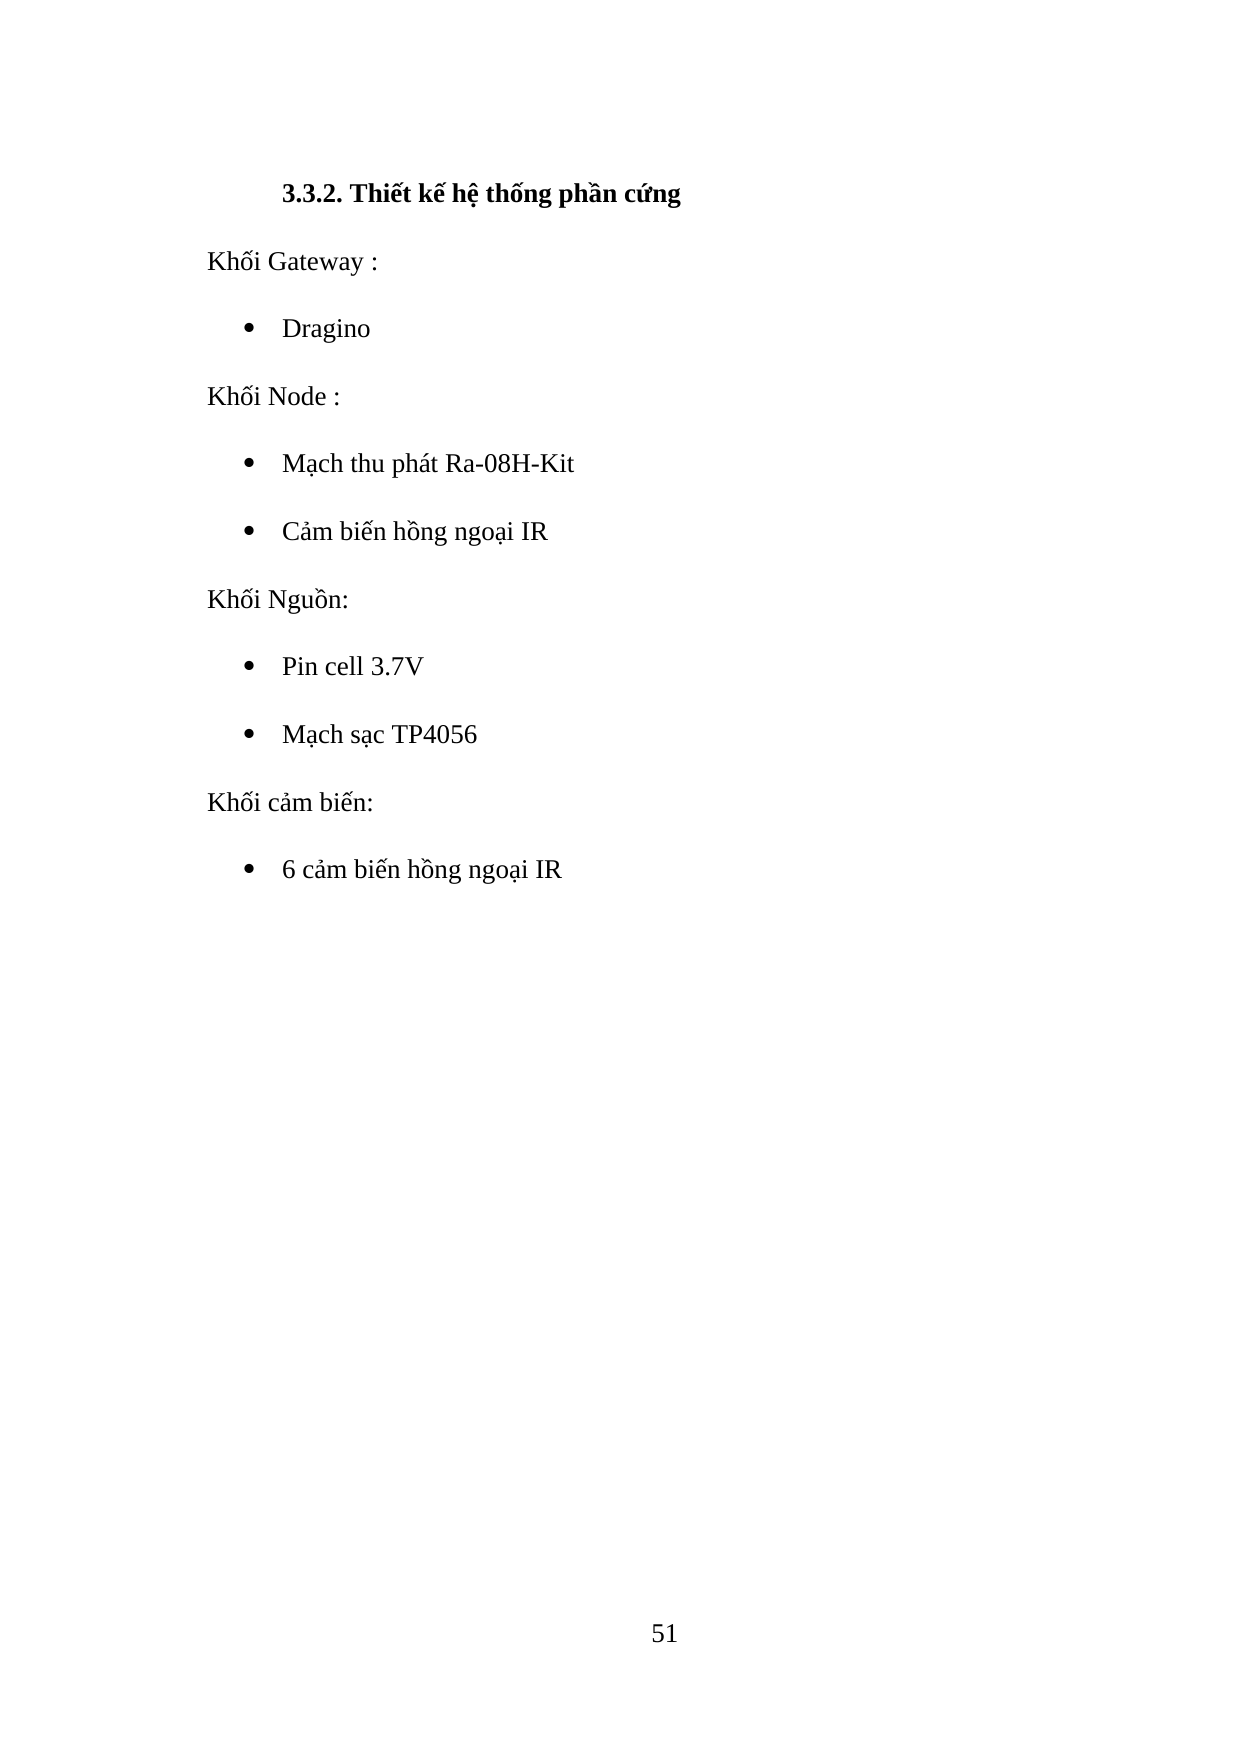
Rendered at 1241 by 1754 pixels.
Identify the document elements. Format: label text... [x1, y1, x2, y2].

text Khối Node : [207, 380, 1122, 411]
list Pin cell 3.7V [244, 650, 1122, 682]
text Khối Nguồn: [207, 583, 1122, 614]
list Mạch thu phát Ra-08H-Kit [244, 447, 1122, 479]
list Cảm biến hồng ngoại IR [244, 515, 1122, 546]
list Dragino [244, 312, 1122, 343]
text Khối cảm biến: [207, 786, 1122, 817]
text Khối Gateway : [207, 245, 1122, 276]
text 3.3.2. Thiết kế hệ thống phần cứng [207, 177, 1122, 208]
list Mạch sạc TP4056 [244, 718, 1122, 749]
list 6 cảm biến hồng ngoại IR [244, 853, 1122, 884]
